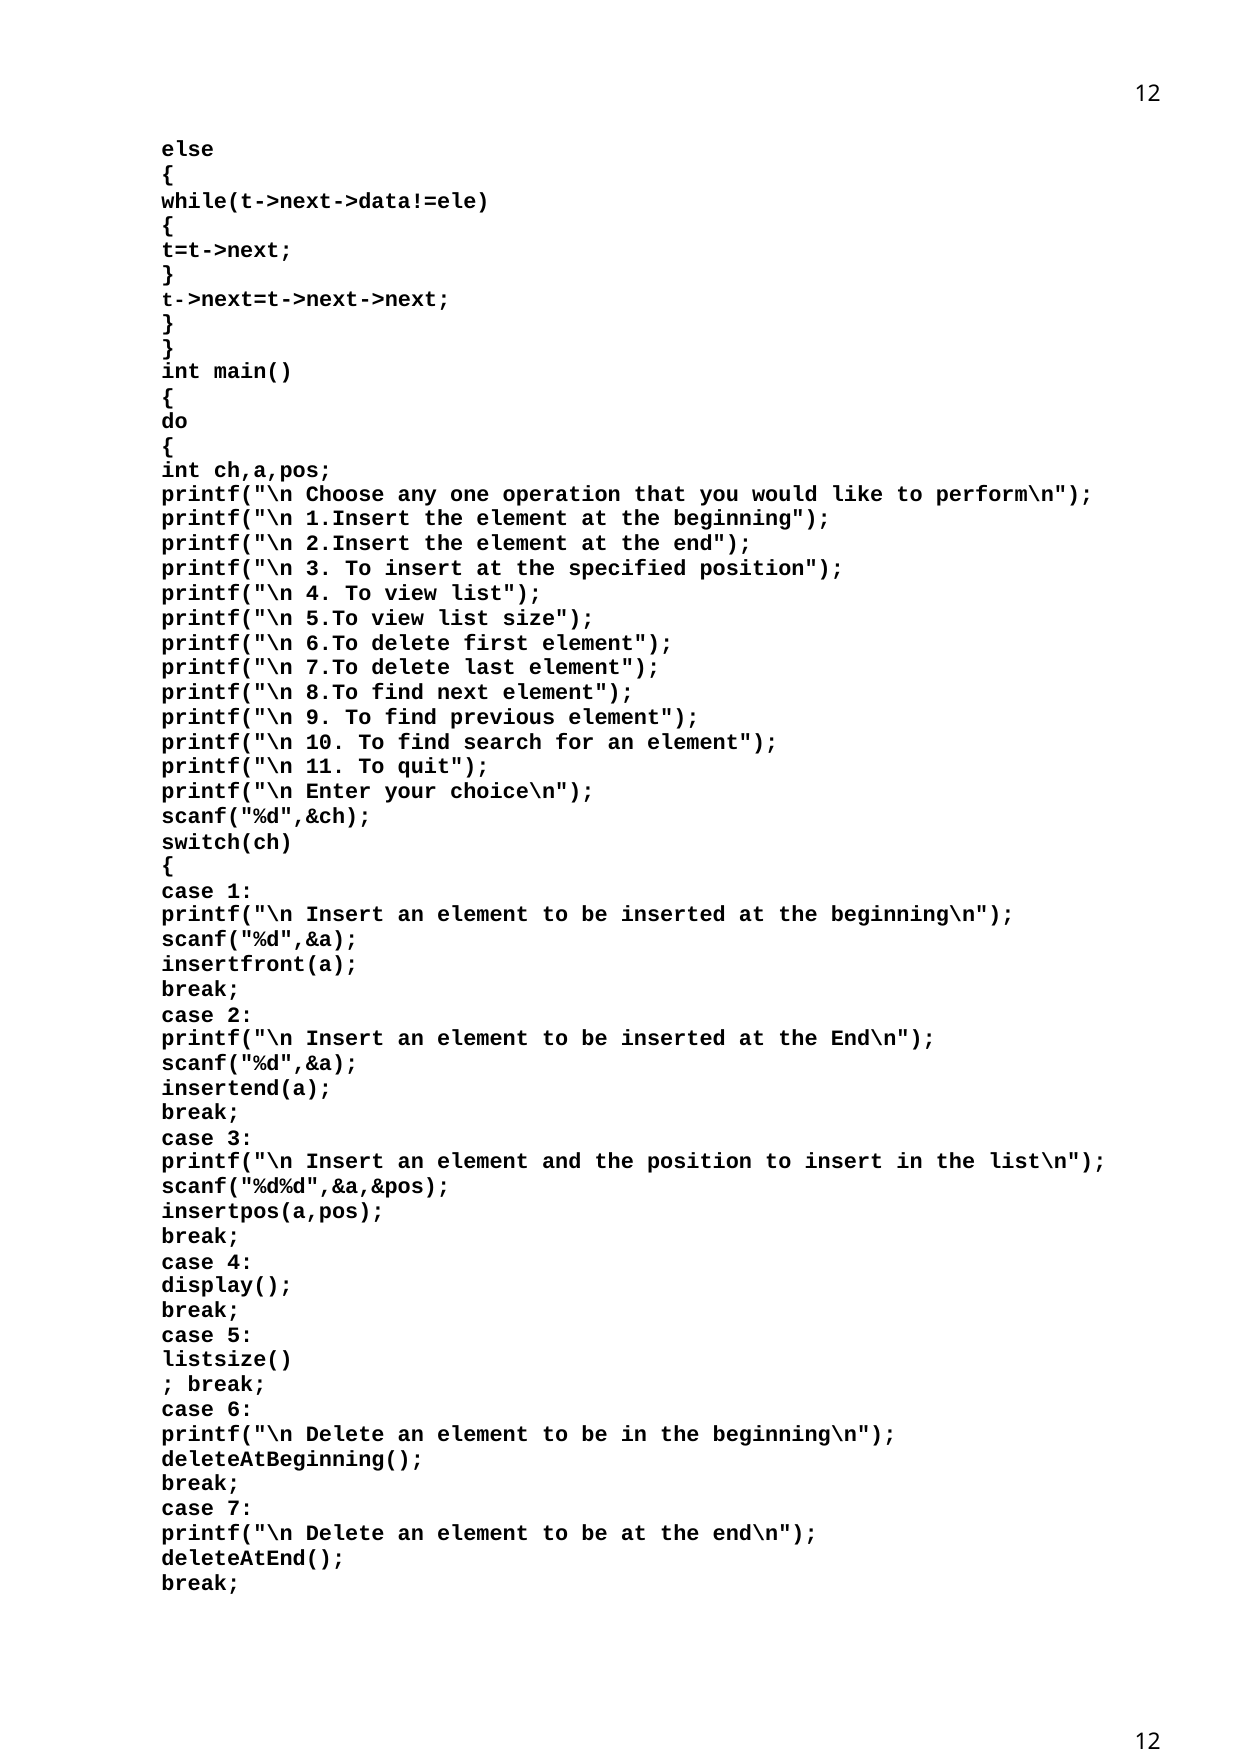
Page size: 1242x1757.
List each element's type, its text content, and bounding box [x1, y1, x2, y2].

text t=t->next; [161, 237, 1160, 262]
text printf("\n 10. To find search for an element"); printf("\n 11. To quit"); [161, 731, 826, 780]
text } [161, 262, 1160, 286]
text { [161, 213, 1160, 237]
text insertfront(a); break; [161, 953, 412, 1003]
text break; [161, 1572, 1160, 1597]
text while(t->next->data!=ele) [161, 188, 1160, 213]
text break; case 7: [161, 1473, 268, 1522]
text int main() [161, 360, 1160, 384]
text { [161, 385, 1160, 409]
text printf("\n Insert an element and the position to insert in the list\n"); scanf("%d%d",&a,&pos); [161, 1151, 1160, 1200]
text display(); break; case 5: [161, 1274, 293, 1349]
text case 3: [161, 1126, 1160, 1151]
text } [161, 311, 1160, 335]
text case 4: [161, 1250, 1160, 1274]
text insertend(a); break; [161, 1077, 359, 1126]
text insertpos(a,pos); break; [161, 1200, 412, 1250]
text printf("\n Choose any one operation that you would like to perform\n"); printf("\n 1.Insert the element at the beginning"); [161, 483, 1160, 532]
text switch(ch) [161, 830, 1160, 854]
text printf("\n Insert an element to be inserted at the End\n"); scanf("%d",&a); [161, 1027, 1027, 1077]
text printf("\n Delete an element to be in the beginning\n"); deleteAtBeginning(); [161, 1423, 1027, 1473]
text case 1: [161, 879, 1160, 903]
text printf("\n Enter your choice\n"); scanf("%d",&ch); [161, 780, 662, 830]
text { [161, 854, 1160, 879]
list >next=t->next->next; [161, 286, 1160, 311]
text } [161, 335, 1160, 360]
text printf("\n Delete an element to be at the end\n"); deleteAtEnd(); [161, 1522, 876, 1572]
text printf("\n 2.Insert the element at the end"); printf("\n 3. To insert at the specified position"); printf("\n 4. To view list"); [161, 532, 876, 607]
text printf("\n 5.To view list size"); printf("\n 6.To delete first element"); printf("\n 7.To delete last element"); printf("\n 8.To find next element"); printf("\n 9. To find previous element"); [161, 607, 724, 731]
text do [161, 409, 1160, 434]
text printf("\n Insert an element to be inserted at the beginning\n"); scanf("%d",&a); [161, 903, 1160, 953]
text else [161, 139, 1160, 163]
text { [161, 434, 1160, 458]
text case 2: [161, 1003, 1160, 1027]
text listsize(); break; case 6: [161, 1349, 306, 1423]
text int ch,a,pos; [161, 458, 1160, 483]
text { [161, 163, 1160, 188]
